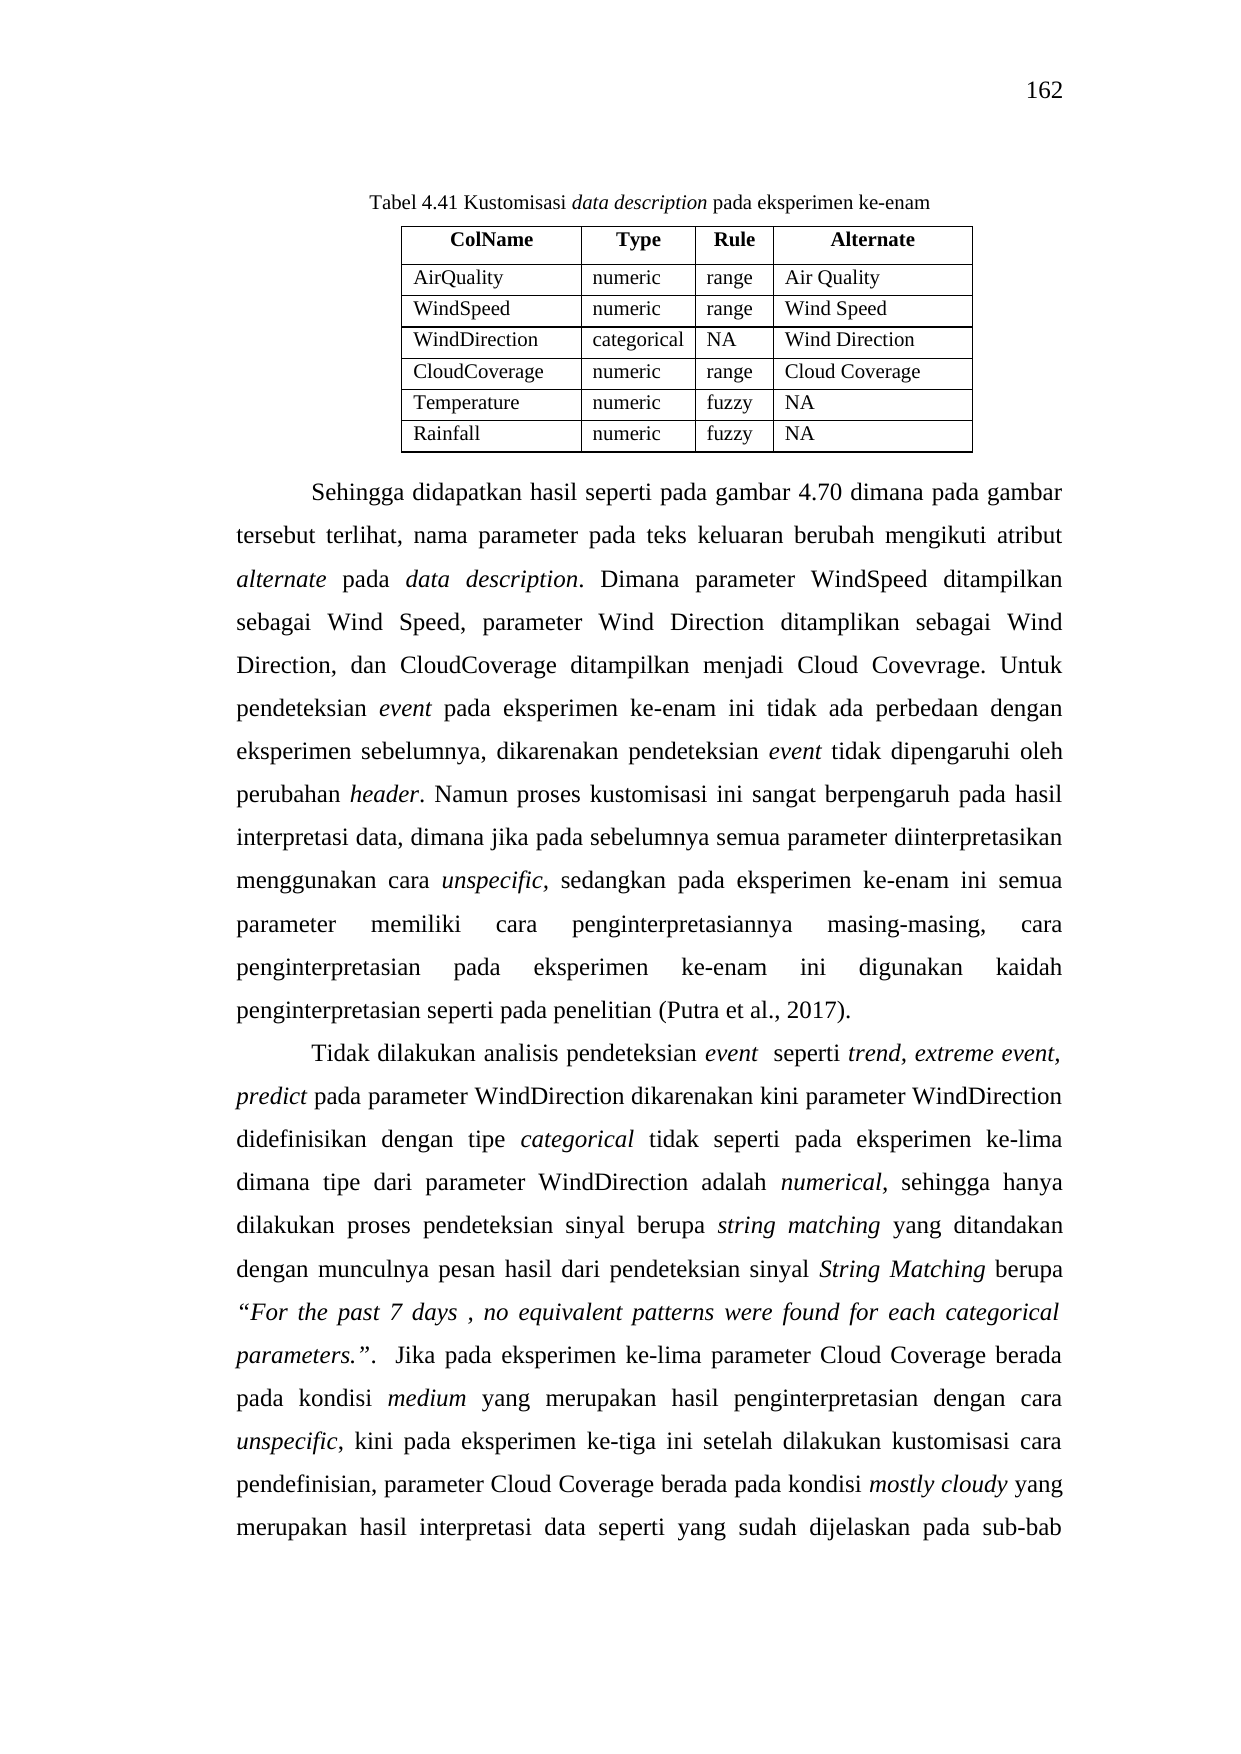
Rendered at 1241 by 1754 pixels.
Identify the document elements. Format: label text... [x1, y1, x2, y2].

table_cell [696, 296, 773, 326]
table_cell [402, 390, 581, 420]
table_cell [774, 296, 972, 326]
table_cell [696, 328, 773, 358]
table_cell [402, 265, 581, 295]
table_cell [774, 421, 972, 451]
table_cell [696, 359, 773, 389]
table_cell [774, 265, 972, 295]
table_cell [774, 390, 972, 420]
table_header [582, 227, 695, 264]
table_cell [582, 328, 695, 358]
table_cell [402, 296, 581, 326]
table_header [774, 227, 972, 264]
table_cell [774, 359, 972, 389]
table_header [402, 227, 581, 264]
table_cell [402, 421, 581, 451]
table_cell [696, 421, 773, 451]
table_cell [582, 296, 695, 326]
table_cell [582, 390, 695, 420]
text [236, 1038, 1063, 1541]
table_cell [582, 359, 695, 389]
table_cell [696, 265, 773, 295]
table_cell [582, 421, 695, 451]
text Sehingga didapatkan hasil seperti pada gambar 4.70 dimana pada gambar tersebut terlihat, nama parameter pada teks keluaran berubah mengikuti atribut alternate pada data description. Dimana parameter WindSpeed ditampilkan sebagai Wind Speed, parameter Wind Direction ditamplikan sebagai Wind Direction, dan CloudCoverage ditampilkan menjadi Cloud Covevrage. Untuk pendeteksian event pada eksperimen ke-enam ini tidak ada perbedaan dengan eksperimen sebelumnya, dikarenakan pendeteksian event tidak dipengaruhi oleh perubahan header. Namun proses kustomisasi ini sangat berpengaruh pada hasil interpretasi data, dimana jika pada sebelumnya semua parameter diinterpretasikan menggunakan cara unspecific, sedangkan pada eksperimen ke-enam ini semua parameter memiliki cara penginterpretasiannya masing-masing, cara penginterpretasian pada eksperimen ke-enam ini digunakan kaidah penginterpretasian seperti pada penelitian (Putra et al., 2017). [236, 477, 1063, 1024]
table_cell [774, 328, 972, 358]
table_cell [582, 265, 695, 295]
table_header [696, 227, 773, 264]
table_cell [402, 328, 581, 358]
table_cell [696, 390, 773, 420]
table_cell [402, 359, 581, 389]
